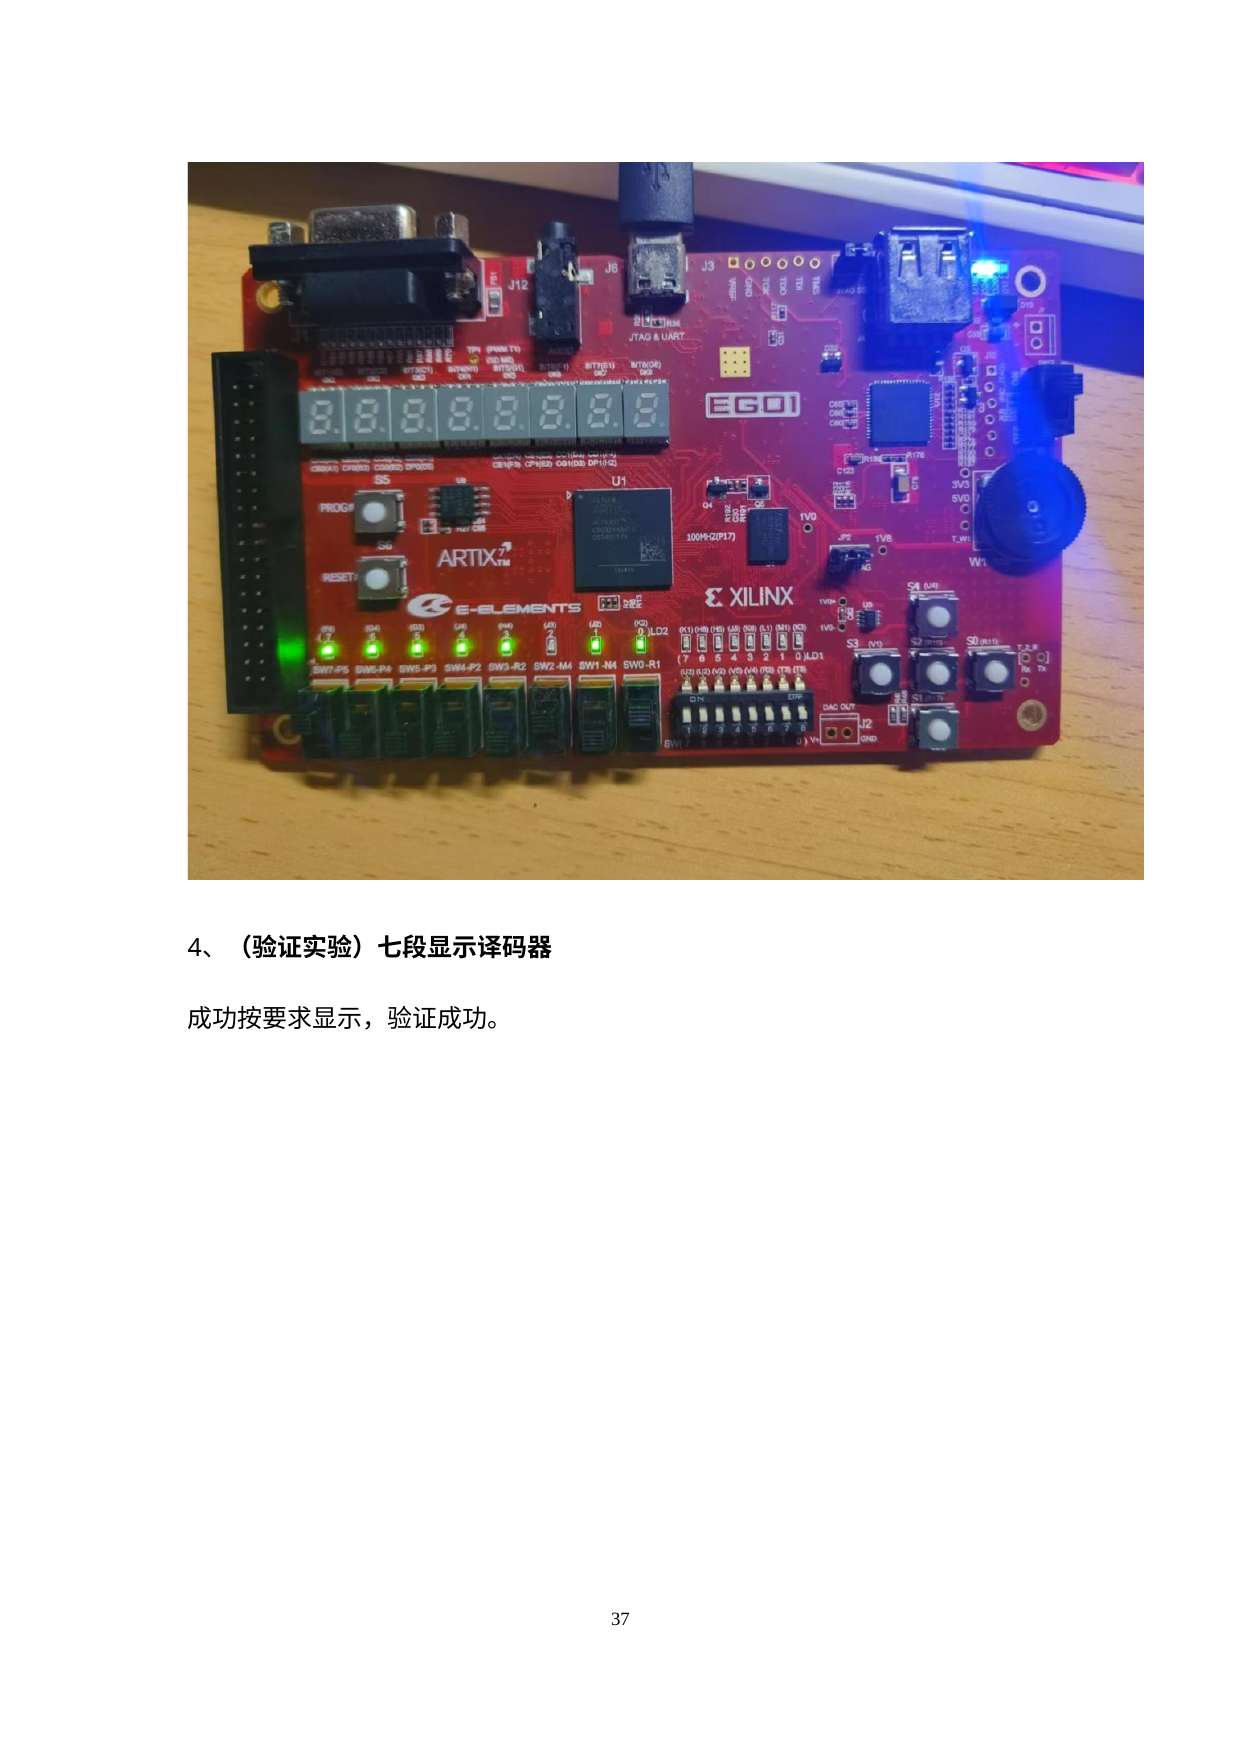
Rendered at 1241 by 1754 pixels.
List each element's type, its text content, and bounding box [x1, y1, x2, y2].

list （验证实验）七段显示译码器 [187, 913, 1053, 978]
list 成功按要求显示，验证成功。 [187, 984, 1053, 1049]
picture [189, 162, 1144, 880]
